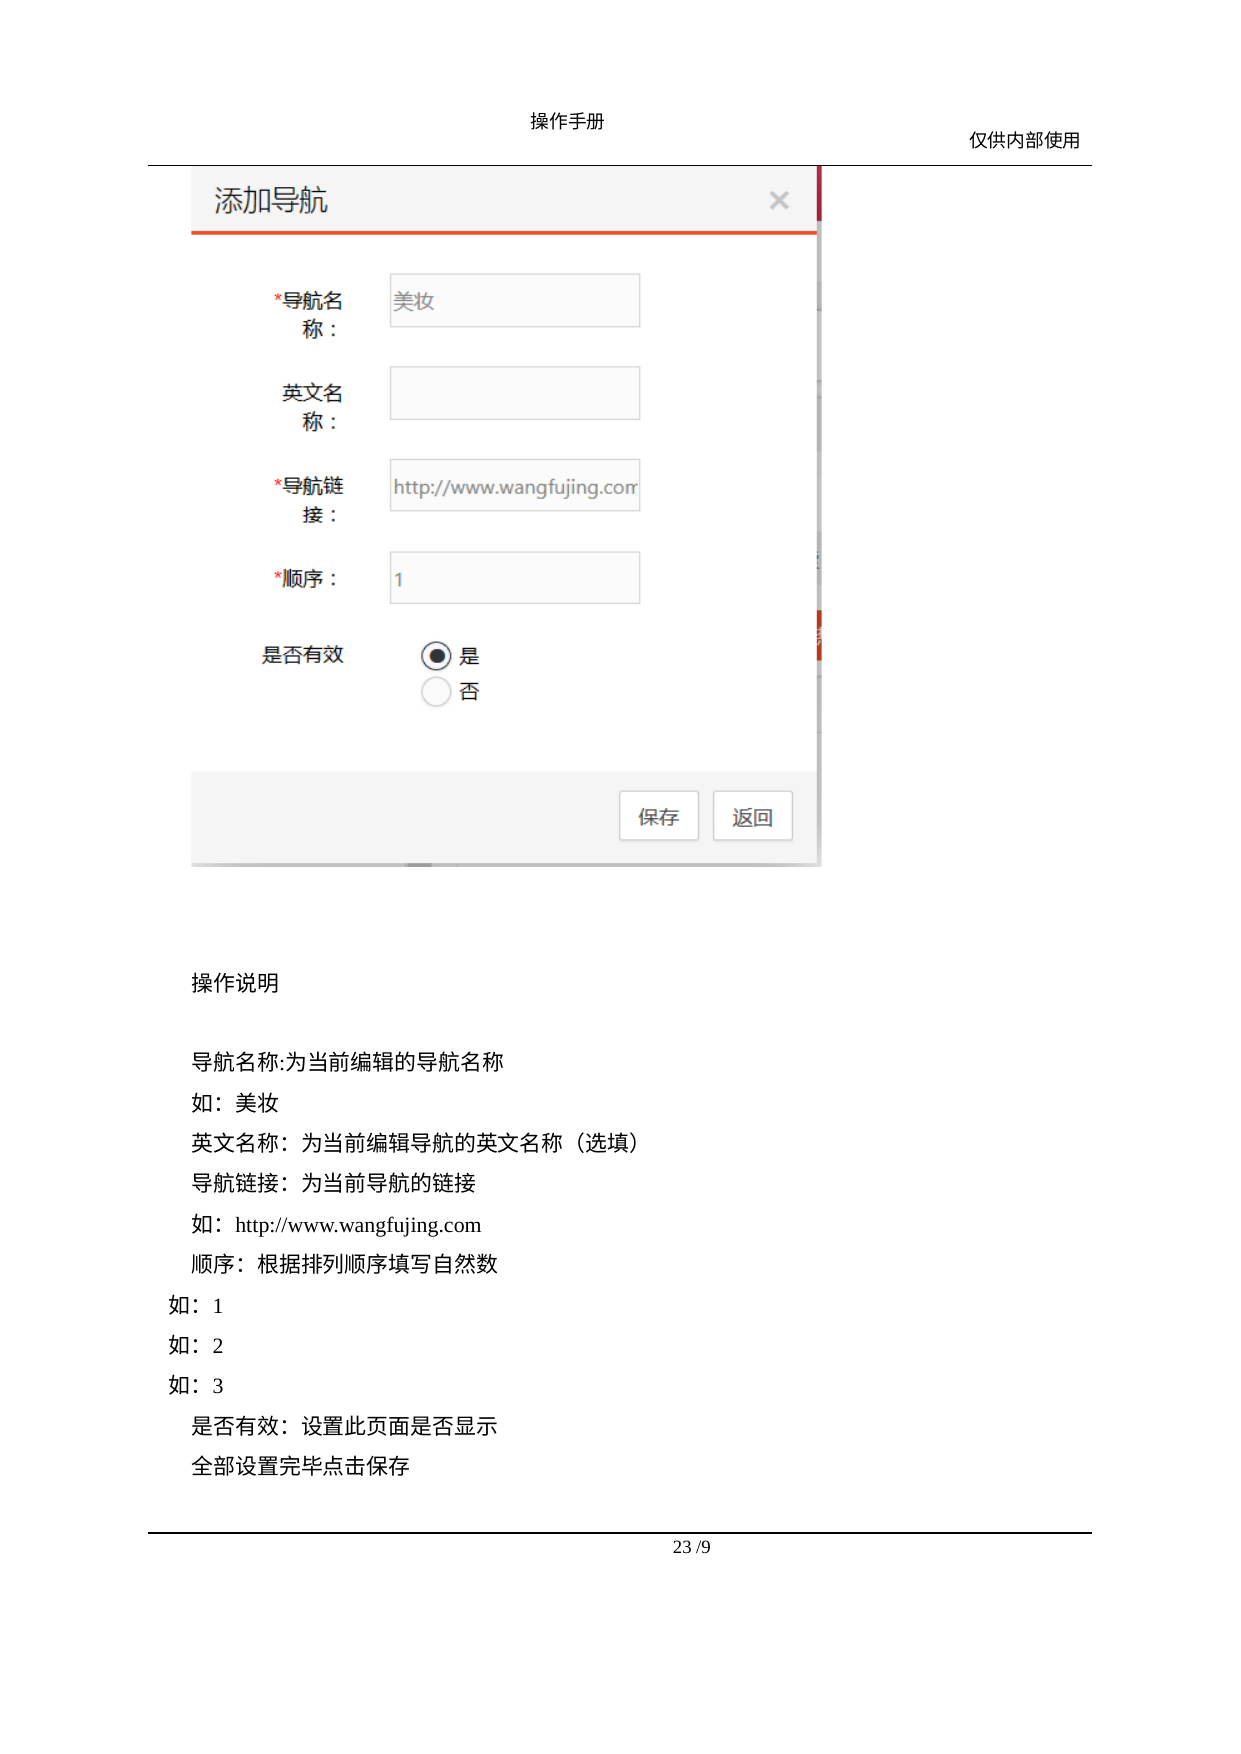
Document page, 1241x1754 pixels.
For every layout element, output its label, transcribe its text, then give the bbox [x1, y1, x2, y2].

text 如：http://www.wangfujing.com [148, 1206, 1092, 1239]
text 如：美妆 [148, 1085, 1092, 1118]
text 操作说明 [148, 966, 1092, 998]
text 英文名称：为当前编辑导航的英文名称（选填） [148, 1126, 1092, 1158]
text 如：2 [148, 1328, 1092, 1360]
text 导航名称:为当前编辑的导航名称 [148, 1045, 1092, 1077]
text 导航链接：为当前导航的链接 [148, 1166, 1092, 1198]
text 如：1 [148, 1287, 1092, 1320]
text 是否有效：设置此页面是否显示 [148, 1408, 1092, 1441]
text 全部设置完毕点击保存 [148, 1449, 1092, 1481]
text 顺序：根据排列顺序填写自然数 [148, 1247, 1092, 1279]
picture [191, 166, 822, 867]
text 如：3 [148, 1368, 1092, 1401]
